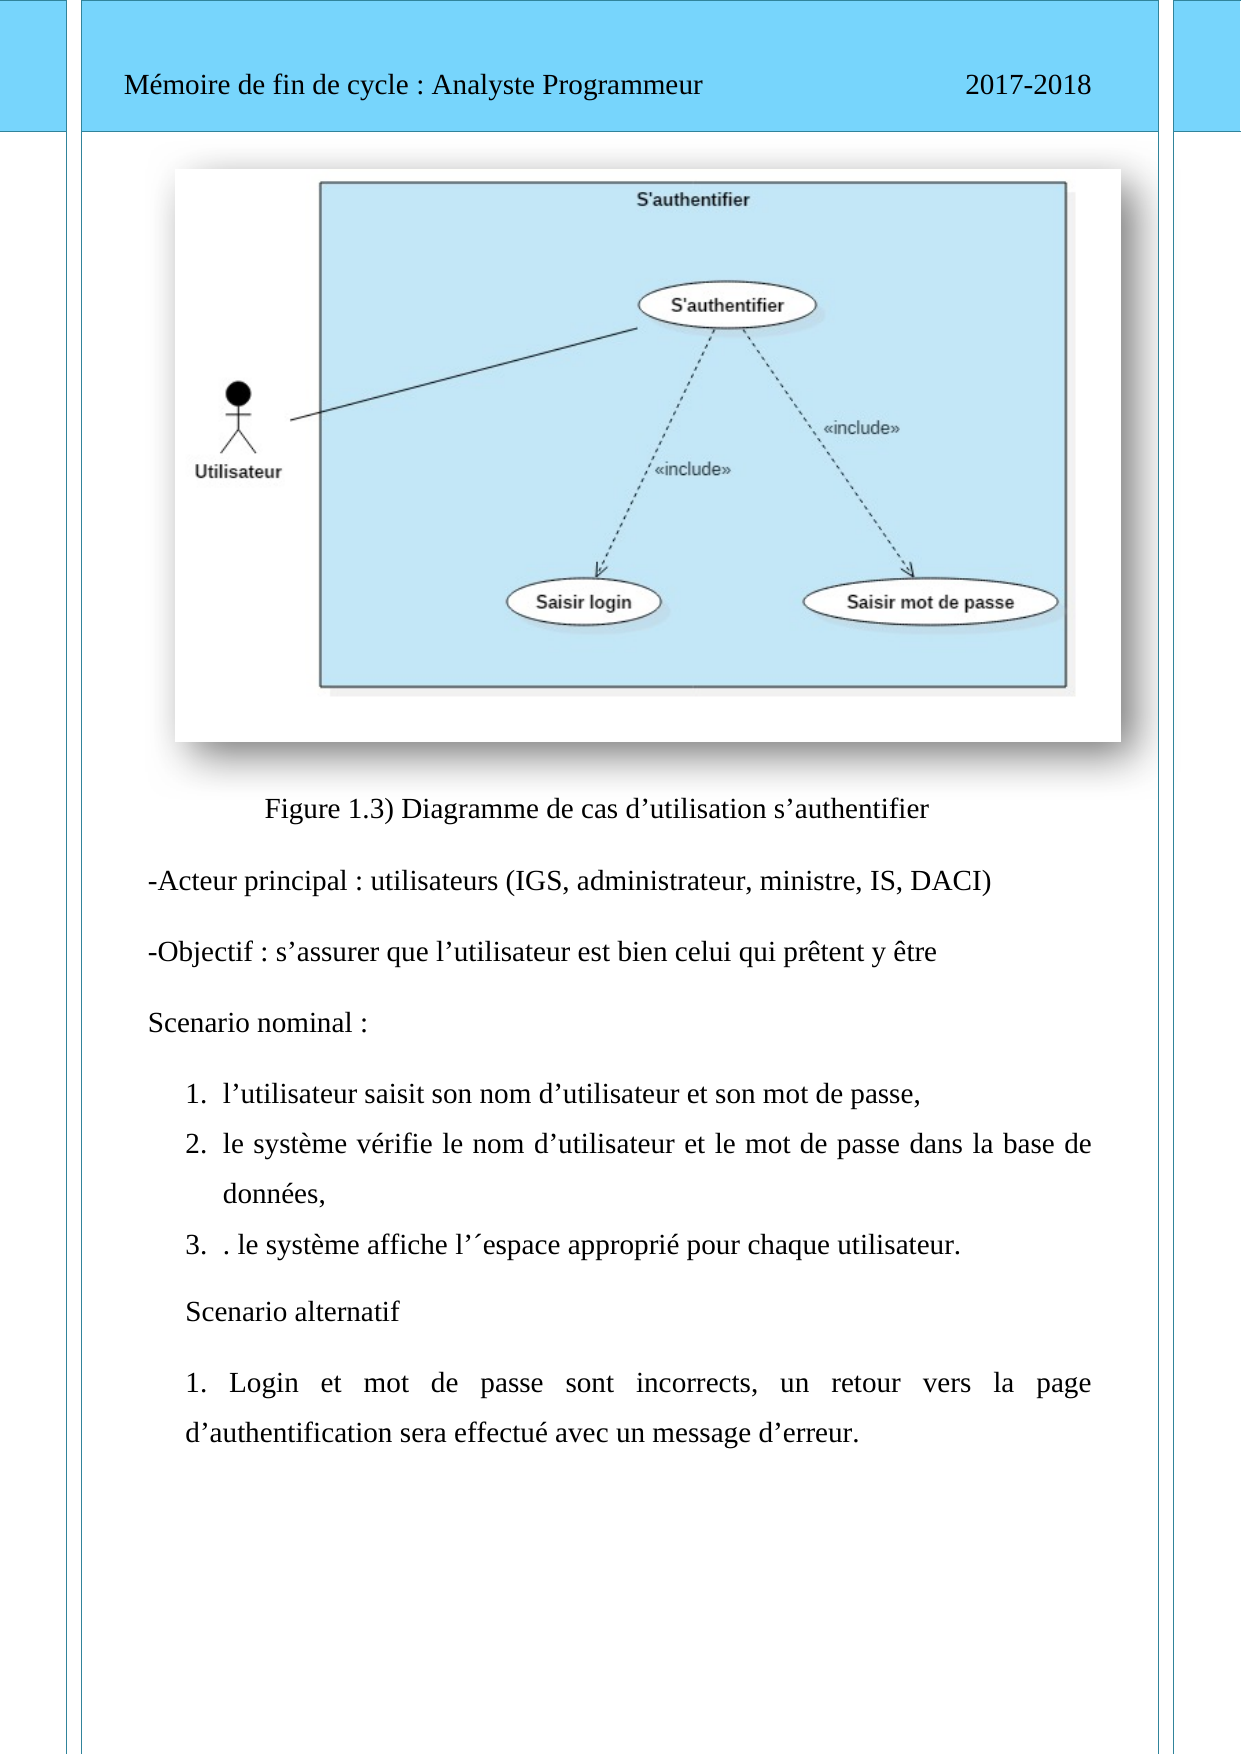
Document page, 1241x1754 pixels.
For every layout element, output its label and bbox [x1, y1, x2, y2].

picture [175, 169, 1121, 742]
